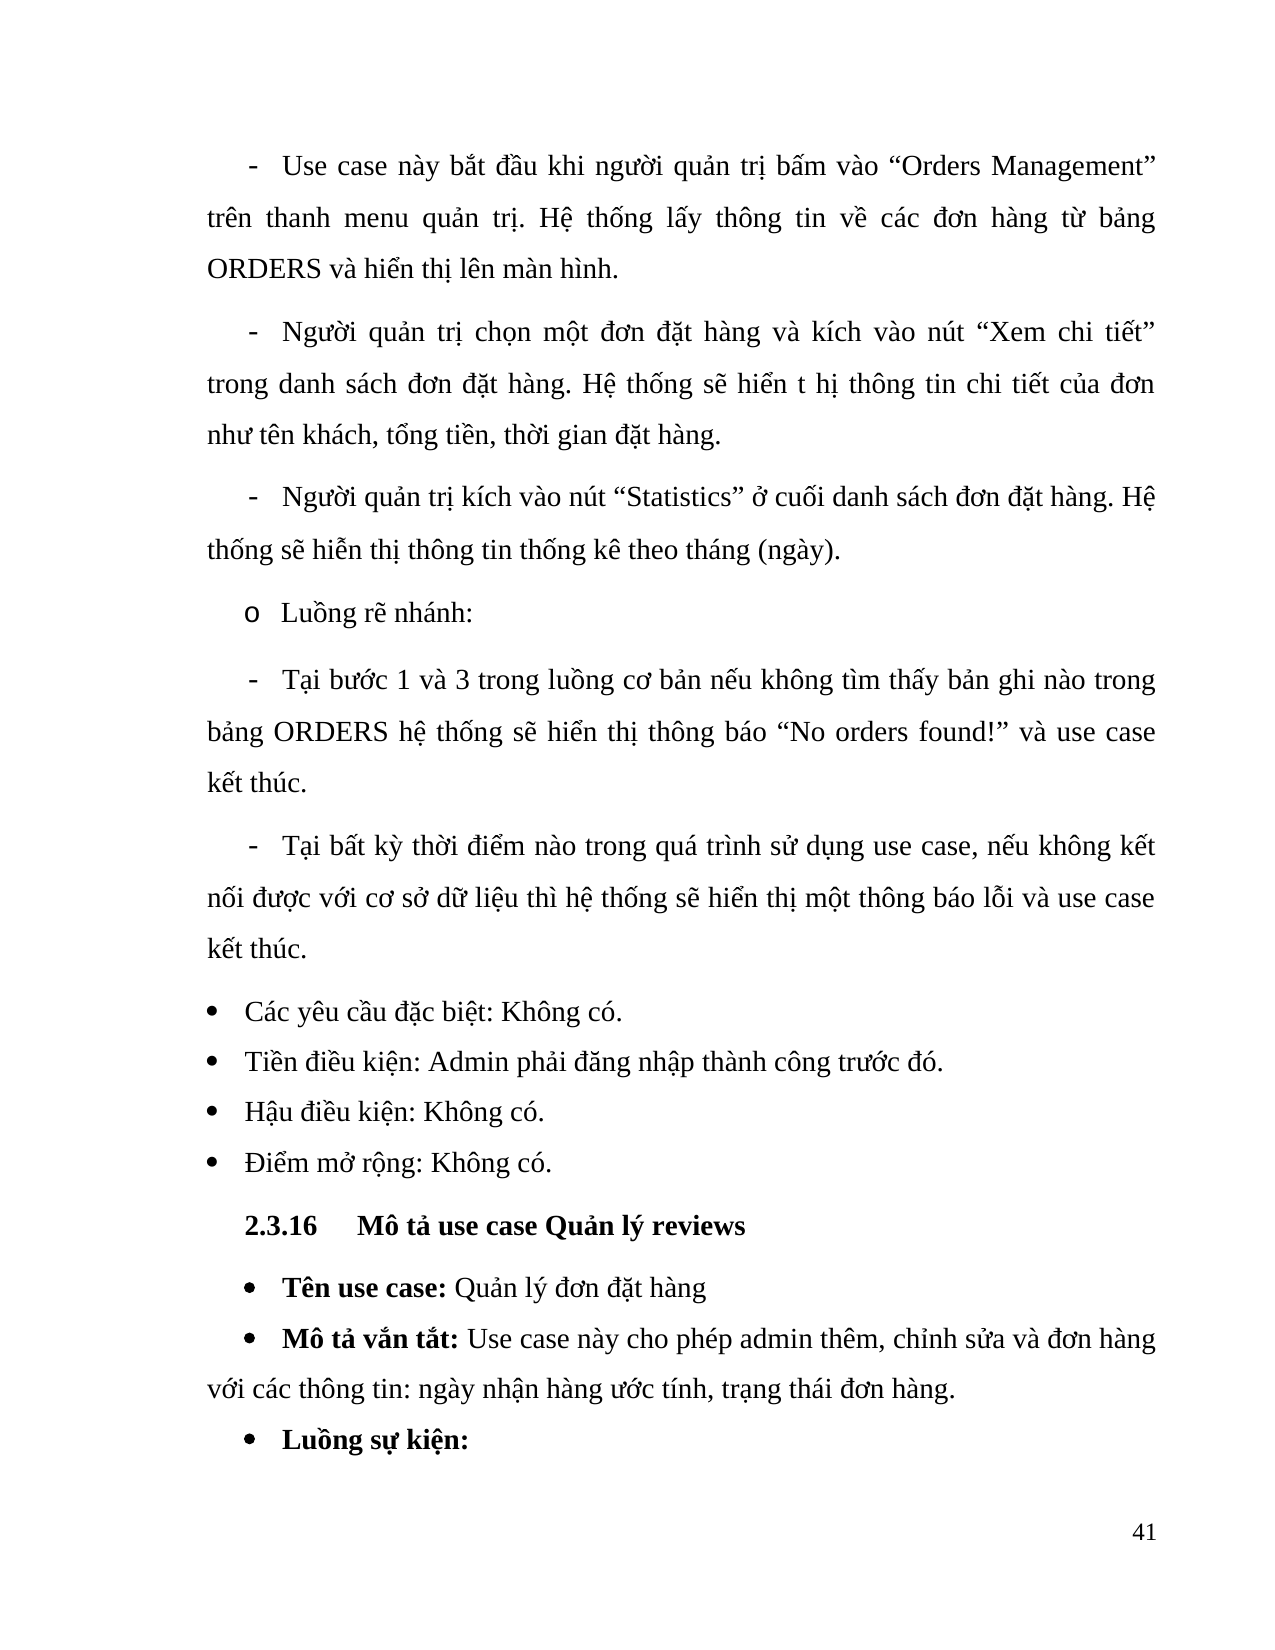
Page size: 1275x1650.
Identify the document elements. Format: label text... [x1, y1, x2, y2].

list Các yêu cầu đặc biệt: Không có. [207, 994, 1157, 1027]
list Tiền điều kiện: Admin phải đăng nhập thành công trước đó. [207, 1044, 1157, 1078]
list Tên use case: Quản lý đơn đặt hàng [207, 1271, 1157, 1304]
list Điểm mở rộng: Không có. [207, 1145, 1157, 1178]
list Use case này bắt đầu khi người quản trị bấm vào “Orders Management” trên thanh menu quản trị. Hệ thống lấy thông tin về các đơn hàng từ bảng ORDERS và hiển thị lên màn hình. [207, 148, 1157, 284]
subtitle Mô tả use case Quản lý reviews [207, 1208, 1157, 1241]
list Người quản trị kích vào nút “Statistics” ở cuối danh sách đơn đặt hàng. Hệ thống sẽ hiễn thị thông tin thống kê theo tháng (ngày). [207, 479, 1157, 566]
list Tại bất kỳ thời điểm nào trong quá trình sử dụng use case, nếu không kết nối được với cơ sở dữ liệu thì hệ thống sẽ hiển thị một thông báo lỗi và use case kết thúc. [207, 828, 1157, 964]
list Người quản trị chọn một đơn đặt hàng và kích vào nút “Xem chi tiết” trong danh sách đơn đặt hàng. Hệ thống sẽ hiển t hị thông tin chi tiết của đơn như tên khách, tổng tiền, thời gian đặt hàng. [207, 314, 1157, 450]
list Mô tả vắn tắt: Use case này cho phép admin thêm, chỉnh sửa và đơn hàng với các thông tin: ngày nhận hàng ước tính, trạng thái đơn hàng. [207, 1321, 1157, 1405]
list Hậu điều kiện: Không có. [207, 1094, 1157, 1128]
list Luồng sự kiện: [207, 1422, 1157, 1455]
list Tại bước 1 và 3 trong luồng cơ bản nếu không tìm thấy bản ghi nào trong bảng ORDERS hệ thống sẽ hiển thị thông báo “No orders found!” và use case kết thúc. [207, 662, 1157, 798]
list Luồng rẽ nhánh: [243, 595, 1157, 631]
